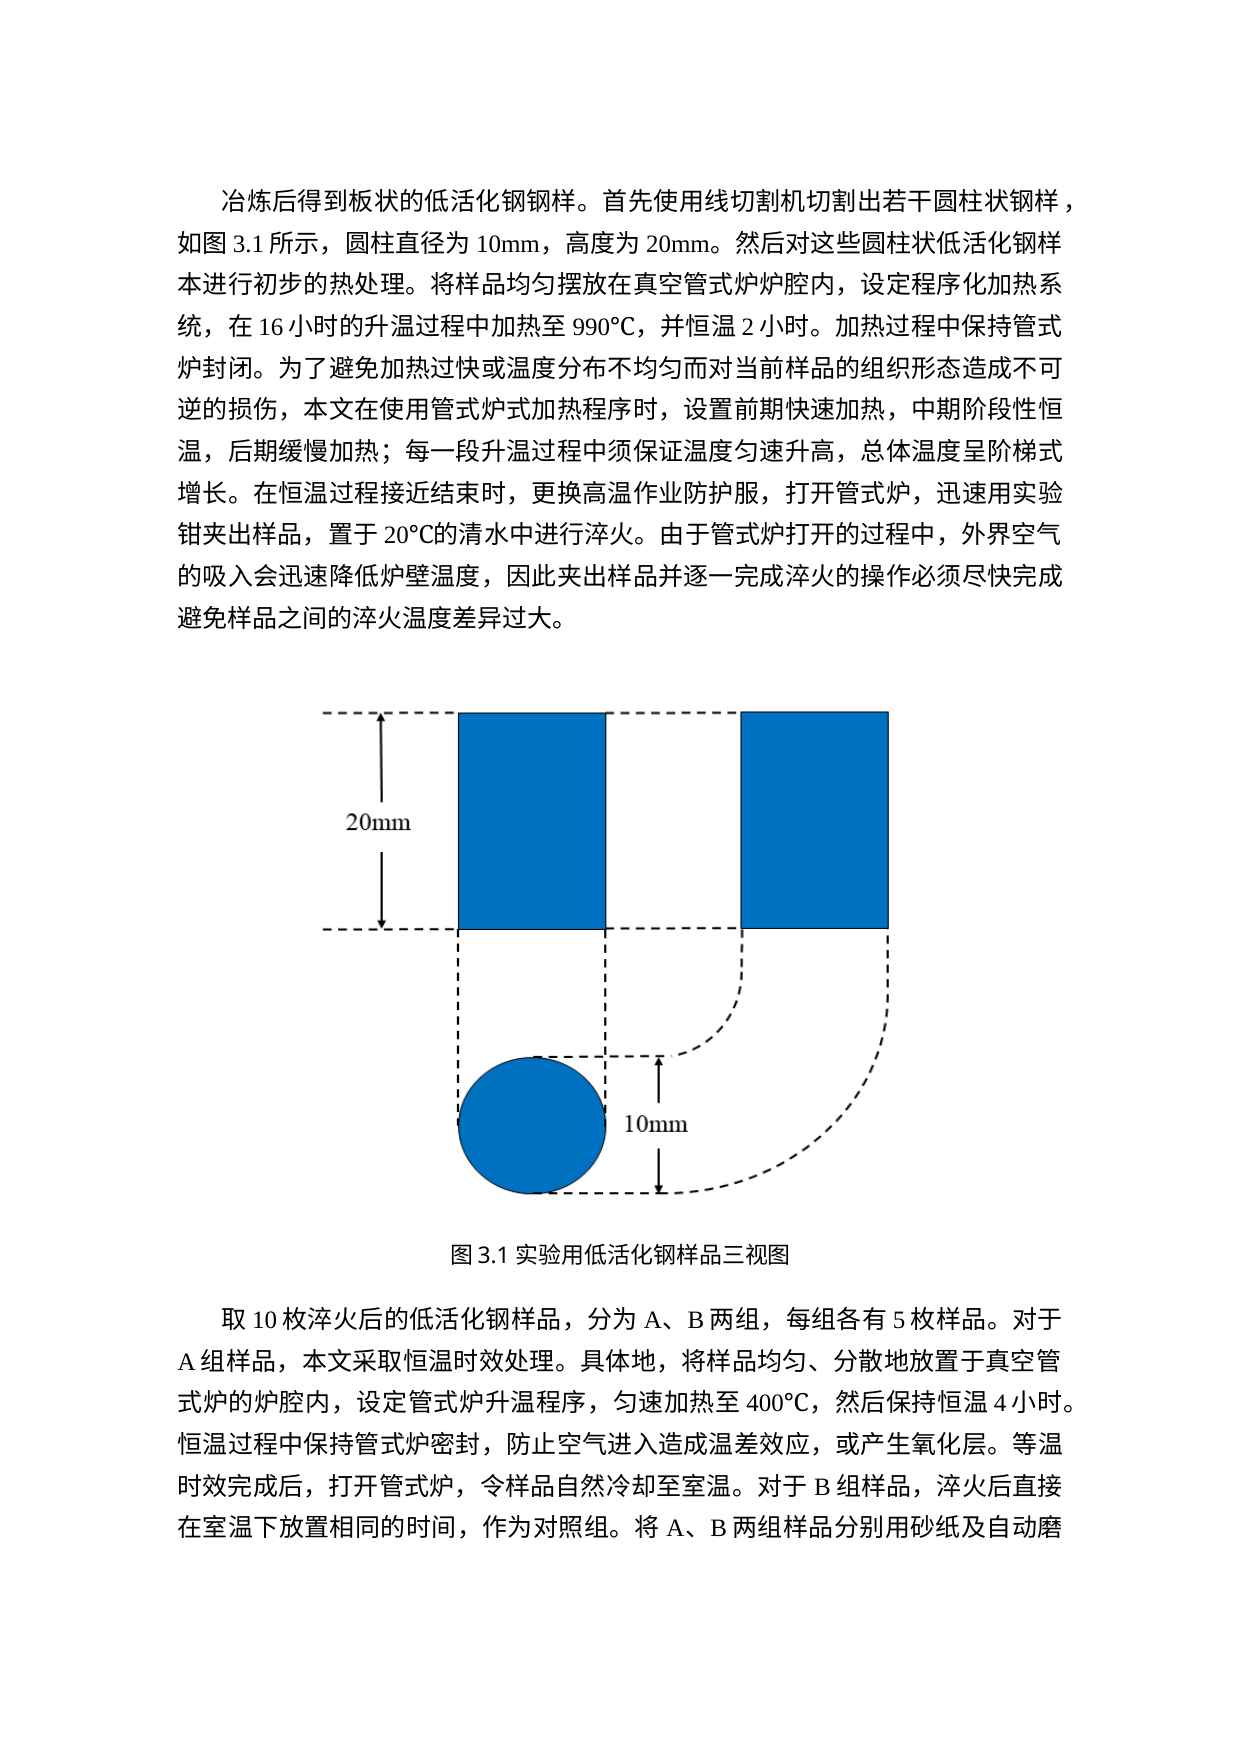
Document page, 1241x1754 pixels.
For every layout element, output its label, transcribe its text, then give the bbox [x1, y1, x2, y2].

text 冶炼后得到板状的低活化钢钢样。首先使用线切割机切割出若干圆柱状钢样，如图3.1所示，圆柱直径为10mm，高度为20mm。然后对这些圆柱状低活化钢样本进行初步的热处理。将样品均匀摆放在真空管式炉炉腔内，设定程序化加热系统，在16小时的升温过程中加热至990℃，并恒温2小时。加热过程中保持管式炉封闭。为了避免加热过快或温度分布不均匀而对当前样品的组织形态造成不可逆的损伤，本文在使用管式炉式加热程序时，设置前期快速加热，中期阶段性恒温，后期缓慢加热；每一段升温过程中须保证温度匀速升高，总体温度呈阶梯式增长。在恒温过程接近结束时，更换高温作业防护服，打开管式炉，迅速用实验钳夹出样品，置于20℃的清水中进行淬火。由于管式炉打开的过程中，外界空气的吸入会迅速降低炉壁温度，因此夹出样品并逐一完成淬火的操作必须尽快完成，避免样品之间的淬火温度差异过大。 [177, 177, 1063, 636]
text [177, 1295, 1063, 1545]
text 图3.1 实验用低活化钢样品三视图 [177, 1237, 1063, 1270]
picture [289, 648, 951, 1212]
